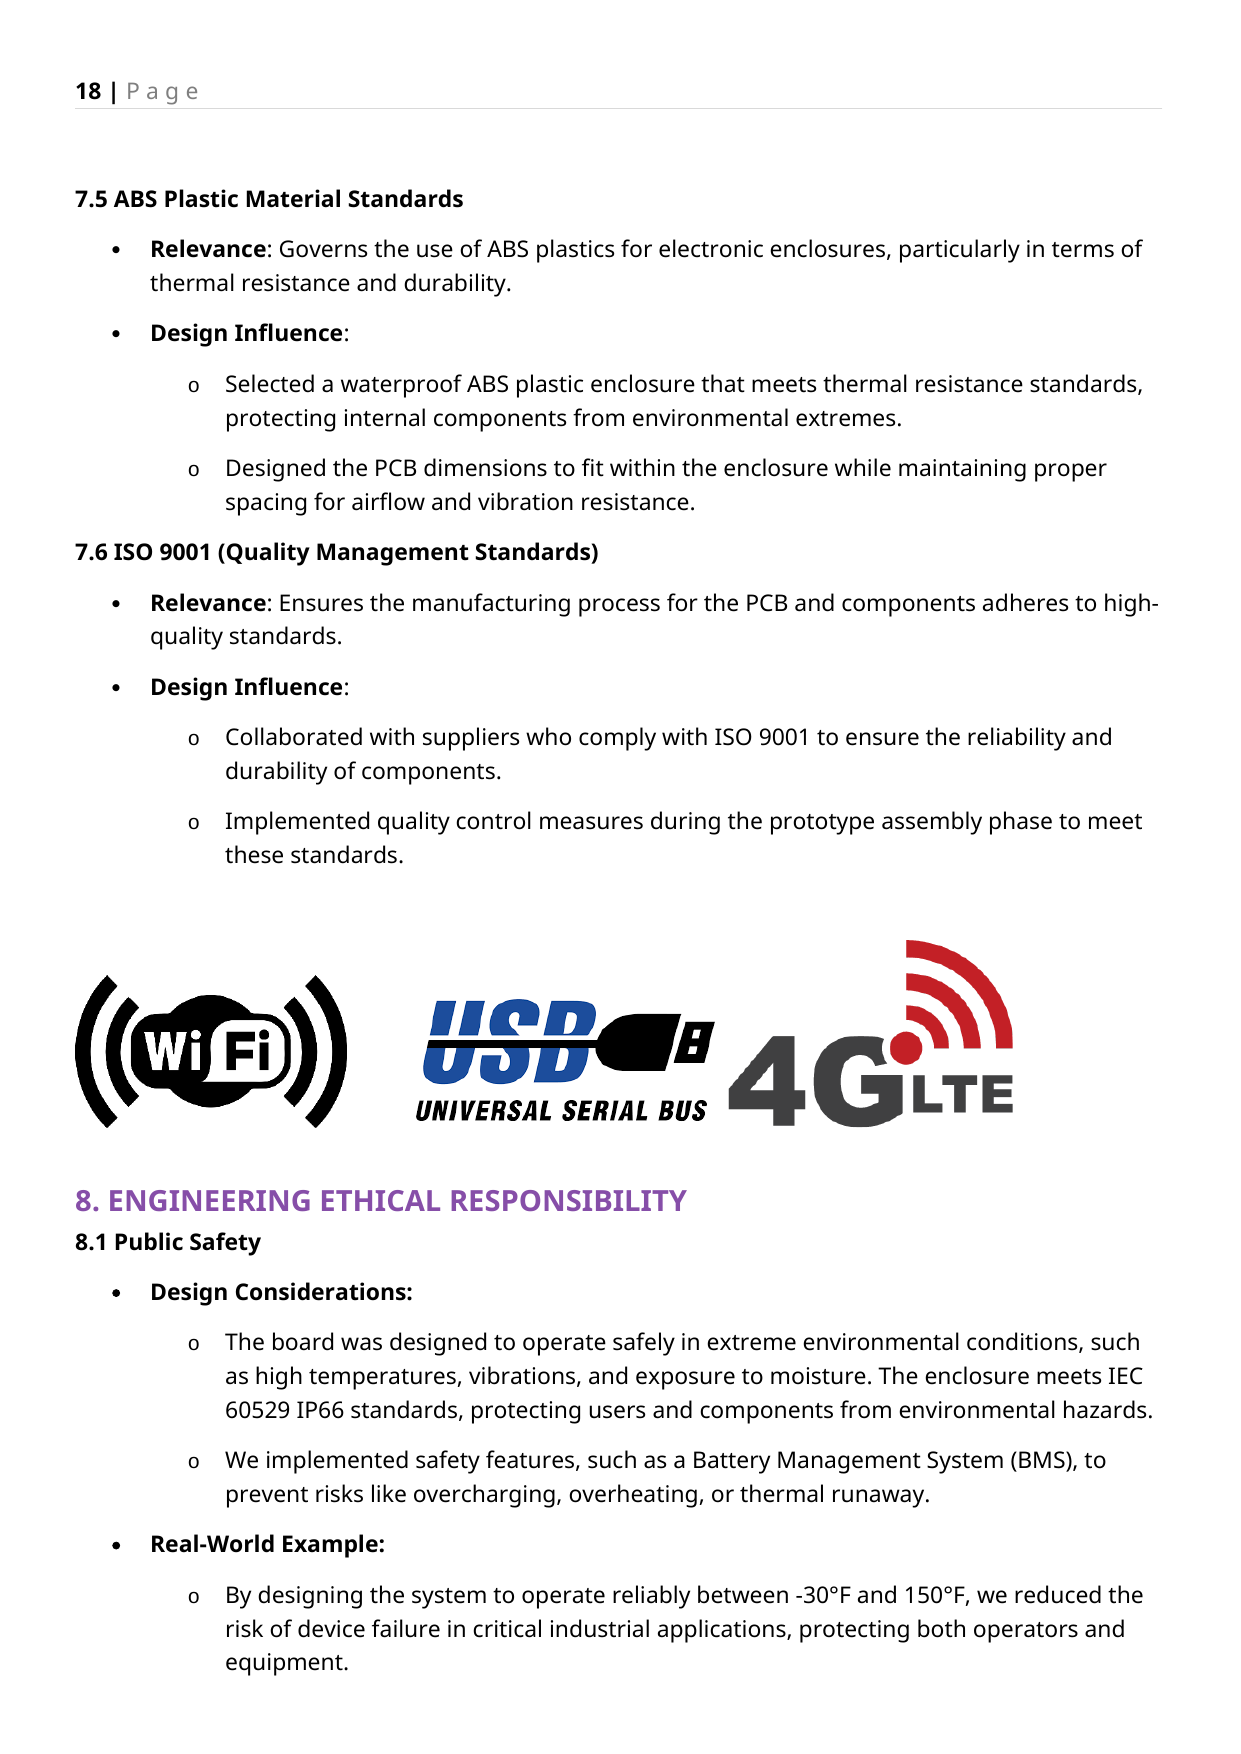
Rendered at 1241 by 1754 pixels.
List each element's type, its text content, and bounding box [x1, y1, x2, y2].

list Real-World Example: [112, 1528, 1162, 1560]
list Collaborated with suppliers who comply with ISO 9001 to ensure the reliability and durability of components. [187, 721, 1162, 786]
list We implemented safety features, such as a Battery Management System (BMS), to prevent risks like overcharging, overheating, or thermal runaway. [187, 1444, 1162, 1509]
list The board was designed to operate safely in extreme environmental conditions, such as high temperatures, vibrations, and exposure to moisture. The enclosure meets IEC 60529 IP66 standards, protecting users and components from environmental hazards. [187, 1326, 1162, 1425]
list Design Considerations: [112, 1276, 1162, 1307]
list Design Influence: [112, 317, 1162, 349]
text 7.5 ABS Plastic Material Standards [75, 183, 1162, 214]
list Relevance: Governs the use of ABS plastics for electronic enclosures, particularly in terms of thermal resistance and durability. [112, 233, 1162, 298]
picture [408, 991, 722, 1128]
text 8.1 Public Safety [75, 1226, 1162, 1257]
list Design Influence: [112, 671, 1162, 702]
text 7.6 ISO 9001 (Quality Management Standards) [75, 536, 1162, 567]
subtitle 8. ENGINEERING ETHICAL RESPONSIBILITY [75, 1180, 1162, 1219]
list By designing the system to operate reliably between -30°F and 150°F, we reduced the risk of device failure in critical industrial applications, protecting both operators and equipment. [187, 1579, 1162, 1678]
list Designed the PCB dimensions to fit within the enclosure while maintaining proper spacing for airflow and vibration resistance. [187, 452, 1162, 517]
picture [75, 975, 347, 1128]
picture [727, 940, 1013, 1128]
list Selected a waterproof ABS plastic enclosure that meets thermal resistance standards, protecting internal components from environmental extremes. [187, 368, 1162, 433]
list Relevance: Ensures the manufacturing process for the PCB and components adheres to high-quality standards. [112, 587, 1162, 652]
list Implemented quality control measures during the prototype assembly phase to meet these standards. [187, 805, 1162, 870]
